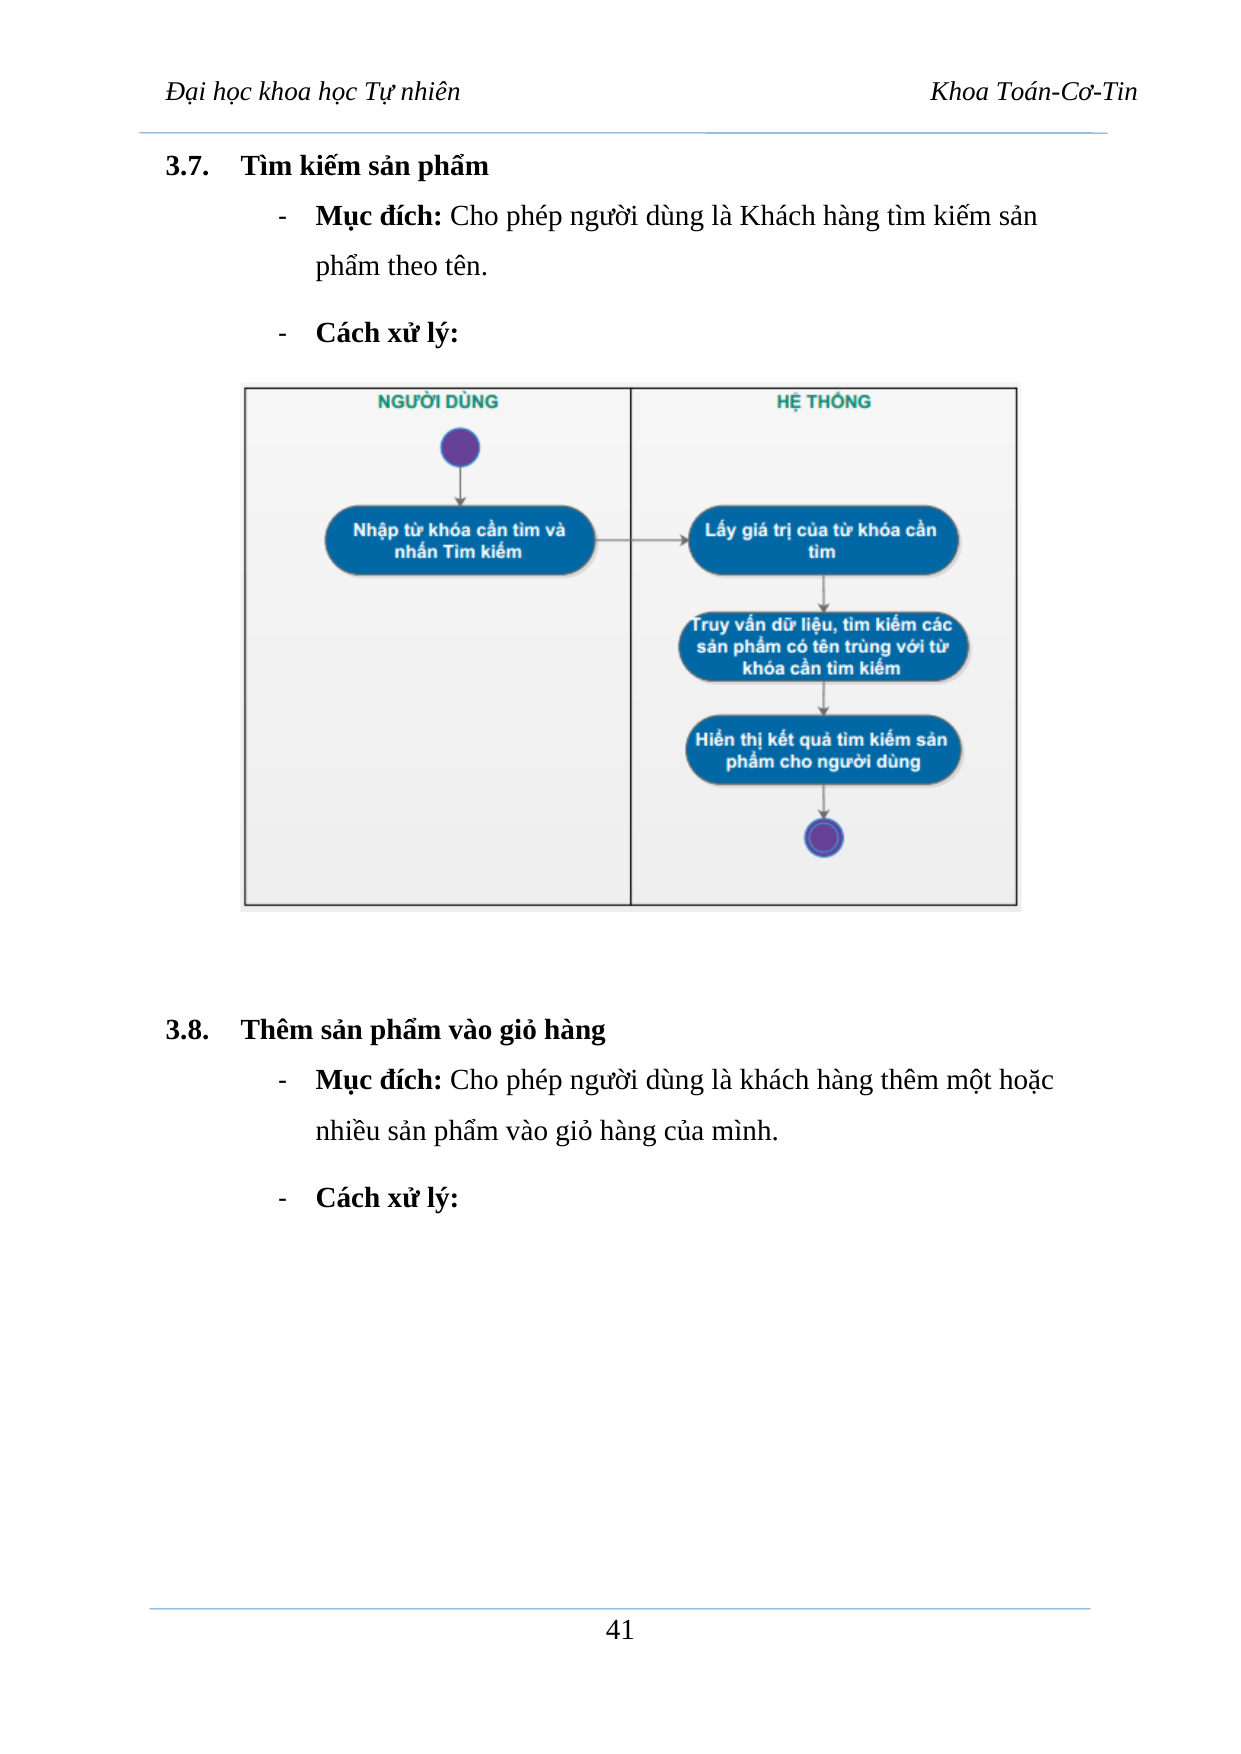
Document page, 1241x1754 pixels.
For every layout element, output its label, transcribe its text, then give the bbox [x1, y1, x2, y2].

list Cách xử lý: [278, 1180, 1075, 1213]
picture [240, 382, 1022, 912]
subtitle 3.7. Tìm kiếm sản phẩm [165, 148, 1075, 181]
list Mục đích: Cho phép người dùng là khách hàng thêm một hoặc nhiều sản phẩm vào giỏ hàng của mình. [278, 1062, 1075, 1146]
subtitle 3.8. Thêm sản phẩm vào giỏ hàng [165, 1012, 1075, 1046]
list Mục đích: Cho phép người dùng là Khách hàng tìm kiếm sản phẩm theo tên. [278, 198, 1075, 282]
list Cách xử lý: [278, 315, 1075, 349]
